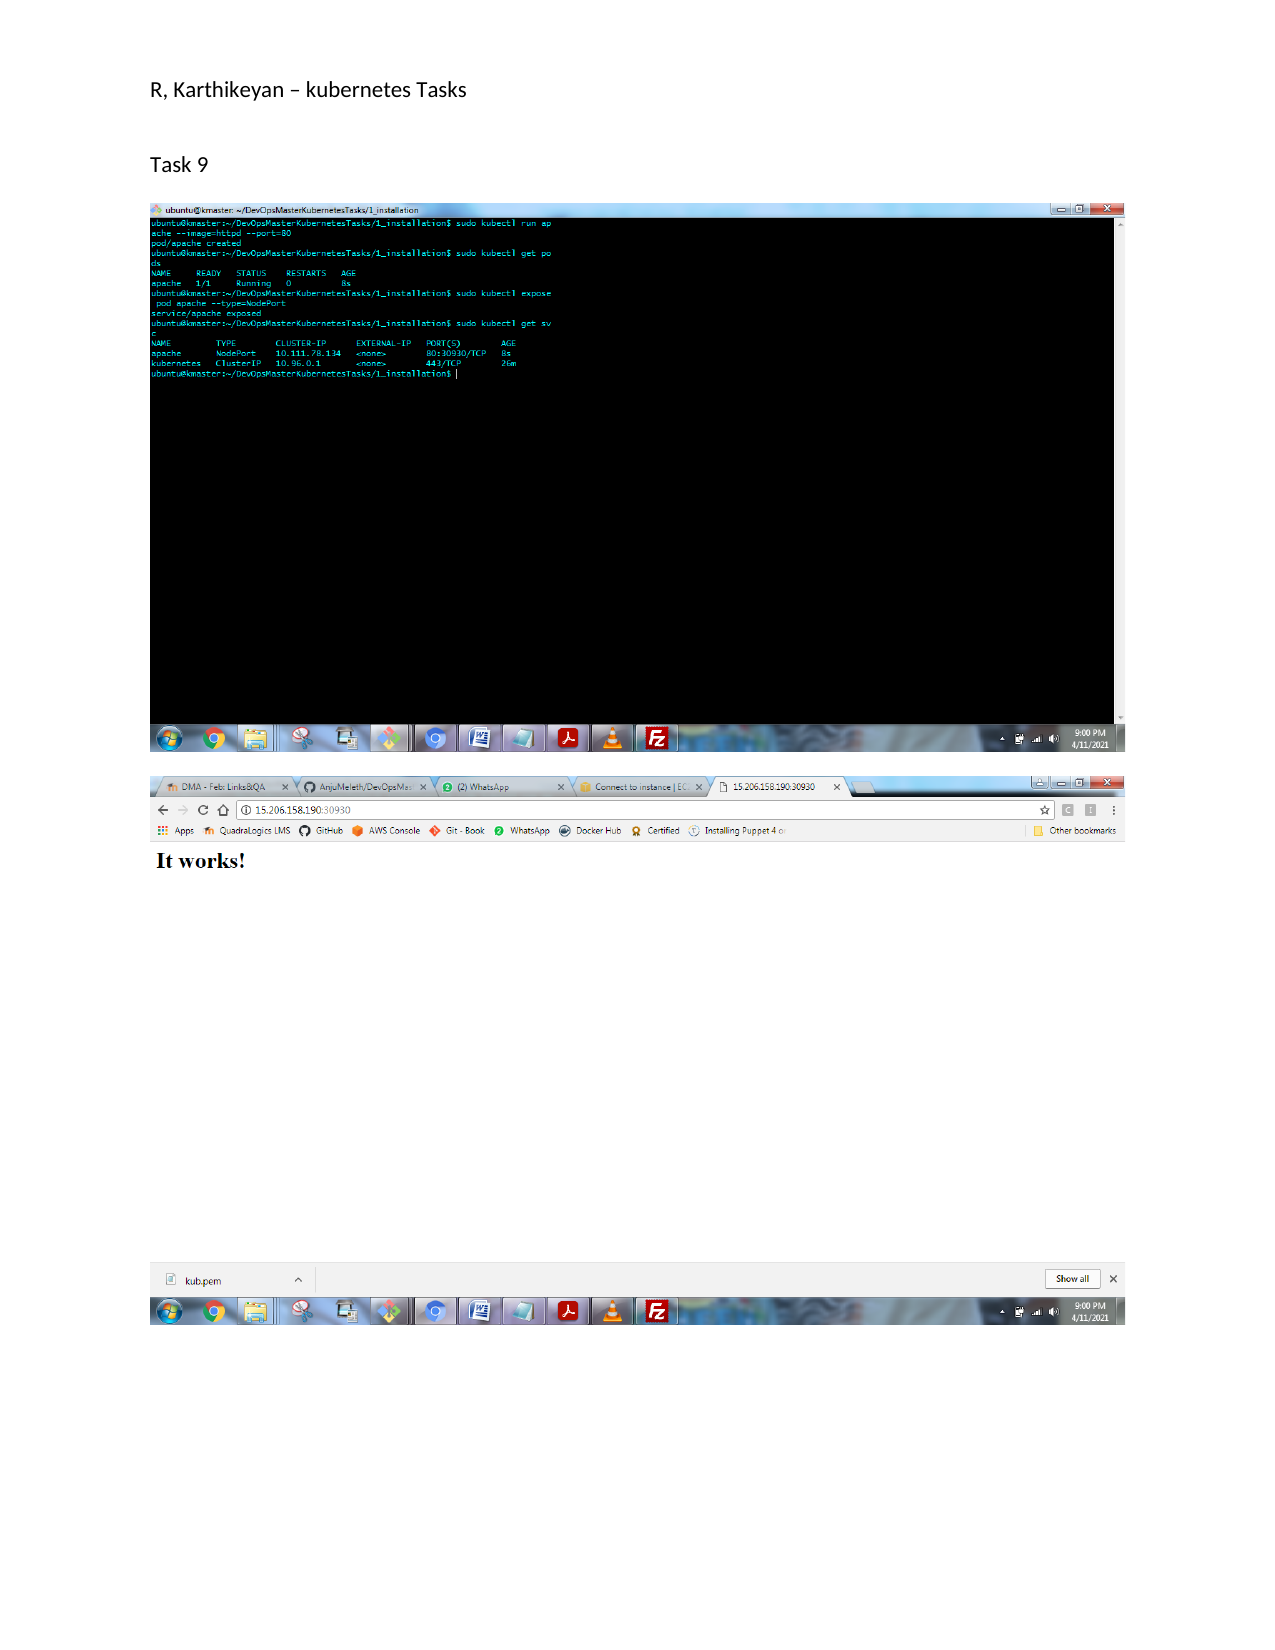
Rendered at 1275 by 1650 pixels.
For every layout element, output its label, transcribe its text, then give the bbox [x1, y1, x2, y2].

picture [150, 203, 1125, 752]
text Task 9 [150, 150, 1125, 178]
picture [150, 776, 1125, 1325]
